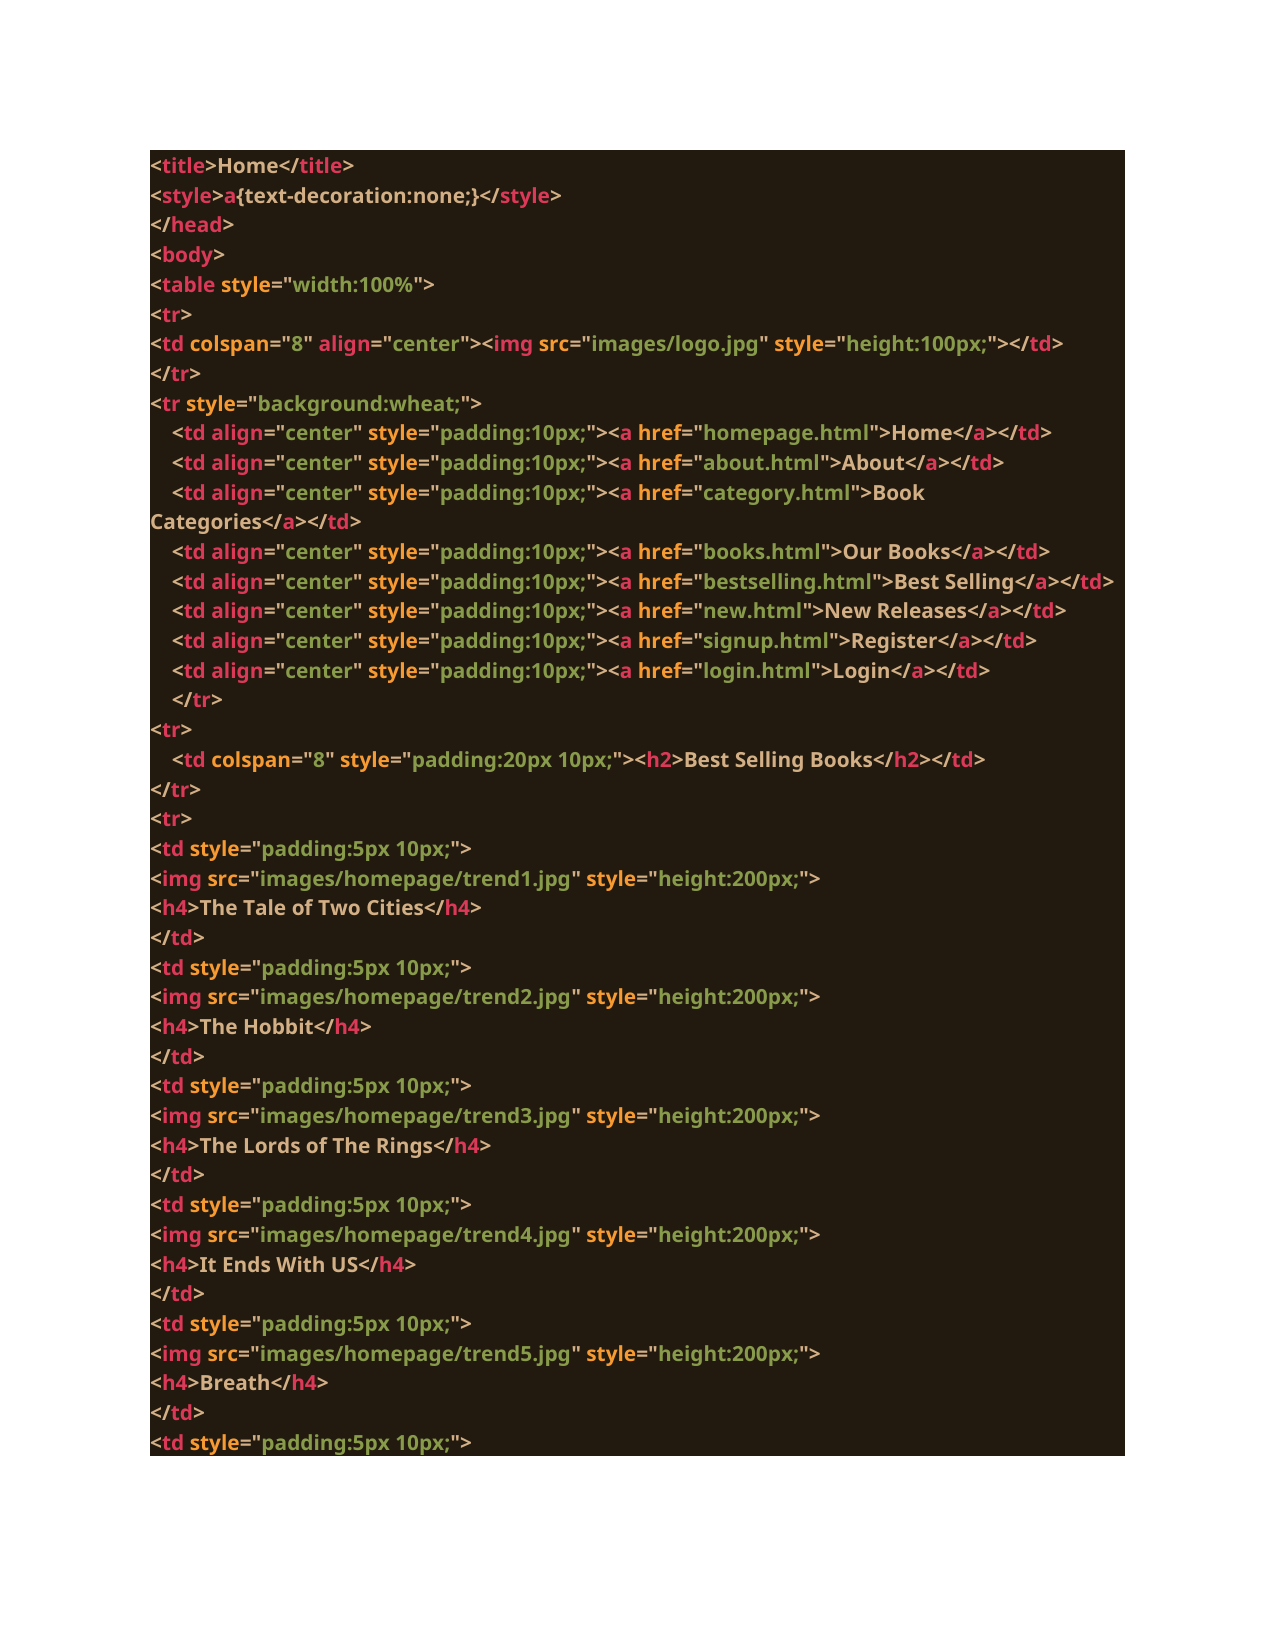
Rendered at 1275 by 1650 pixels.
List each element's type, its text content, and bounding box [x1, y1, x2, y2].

text <img src="images/homepage/trend1.jpg" style="height:200px;"> [150, 862, 1125, 892]
text <tr style="background:wheat;"> [150, 387, 1125, 417]
text <tr> [150, 714, 1125, 744]
text </tr> [150, 684, 1125, 714]
text <td style="padding:5px 10px;"> [150, 833, 1125, 862]
text </td> [150, 1041, 1125, 1070]
text <td colspan="8" align="center"><img src="images/logo.jpg" style="height:100px;"></td> [150, 328, 1125, 358]
text </td> [150, 1278, 1125, 1308]
text <td align="center" style="padding:10px;"><a href="about.html">About</a></td> [150, 447, 1125, 477]
text <title>Home</title> [150, 150, 1125, 180]
text <td align="center" style="padding:10px;"><a href="new.html">New Releases</a></td> [150, 595, 1125, 625]
text <tr> [150, 803, 1125, 833]
text <td align="center" style="padding:10px;"><a href="homepage.html">Home</a></td> [150, 417, 1125, 447]
text <td colspan="8" style="padding:20px 10px;"><h2>Best Selling Books</h2></td> [150, 744, 1125, 773]
text <img src="images/homepage/trend2.jpg" style="height:200px;"> [150, 981, 1125, 1011]
text </tr> [150, 358, 1125, 387]
text <td style="padding:5px 10px;"> [150, 1070, 1125, 1100]
text <td align="center" style="padding:10px;"><a href="login.html">Login</a></td> [150, 655, 1125, 684]
text </td> [150, 1397, 1125, 1427]
text <table style="width:100%"> [150, 269, 1125, 298]
text </td> [150, 922, 1125, 952]
text <body> [150, 239, 1125, 269]
text <img src="images/homepage/trend3.jpg" style="height:200px;"> [150, 1100, 1125, 1130]
text <td style="padding:5px 10px;"> [150, 1189, 1125, 1219]
text <td align="center" style="padding:10px;"><a href="signup.html">Register</a></td> [150, 625, 1125, 655]
text <td style="padding:5px 10px;"> [150, 1308, 1125, 1337]
text <td align="center" style="padding:10px;"><a href="category.html">Book Categories</a></td> [150, 477, 1125, 536]
text <td align="center" style="padding:10px;"><a href="books.html">Our Books</a></td> [150, 536, 1125, 566]
text <img src="images/homepage/trend4.jpg" style="height:200px;"> [150, 1219, 1125, 1248]
text <h4>The Tale of Two Cities</h4> [150, 892, 1125, 922]
text </head> [150, 209, 1125, 239]
text <h4>It Ends With US</h4> [150, 1248, 1125, 1278]
text <h4>The Lords of The Rings</h4> [150, 1130, 1125, 1159]
text </tr> [150, 773, 1125, 803]
text <img src="images/homepage/trend5.jpg" style="height:200px;"> [150, 1337, 1125, 1367]
text <td align="center" style="padding:10px;"><a href="bestselling.html">Best Selling</a></td> [150, 566, 1125, 595]
text <style>a{text-decoration:none;}</style> [150, 180, 1125, 209]
text </td> [150, 1159, 1125, 1189]
text <td style="padding:5px 10px;"> [150, 952, 1125, 981]
text <tr> [150, 298, 1125, 328]
text <td style="padding:5px 10px;"> [150, 1427, 1125, 1456]
text <h4>The Hobbit</h4> [150, 1011, 1125, 1041]
text <h4>Breath</h4> [150, 1367, 1125, 1397]
